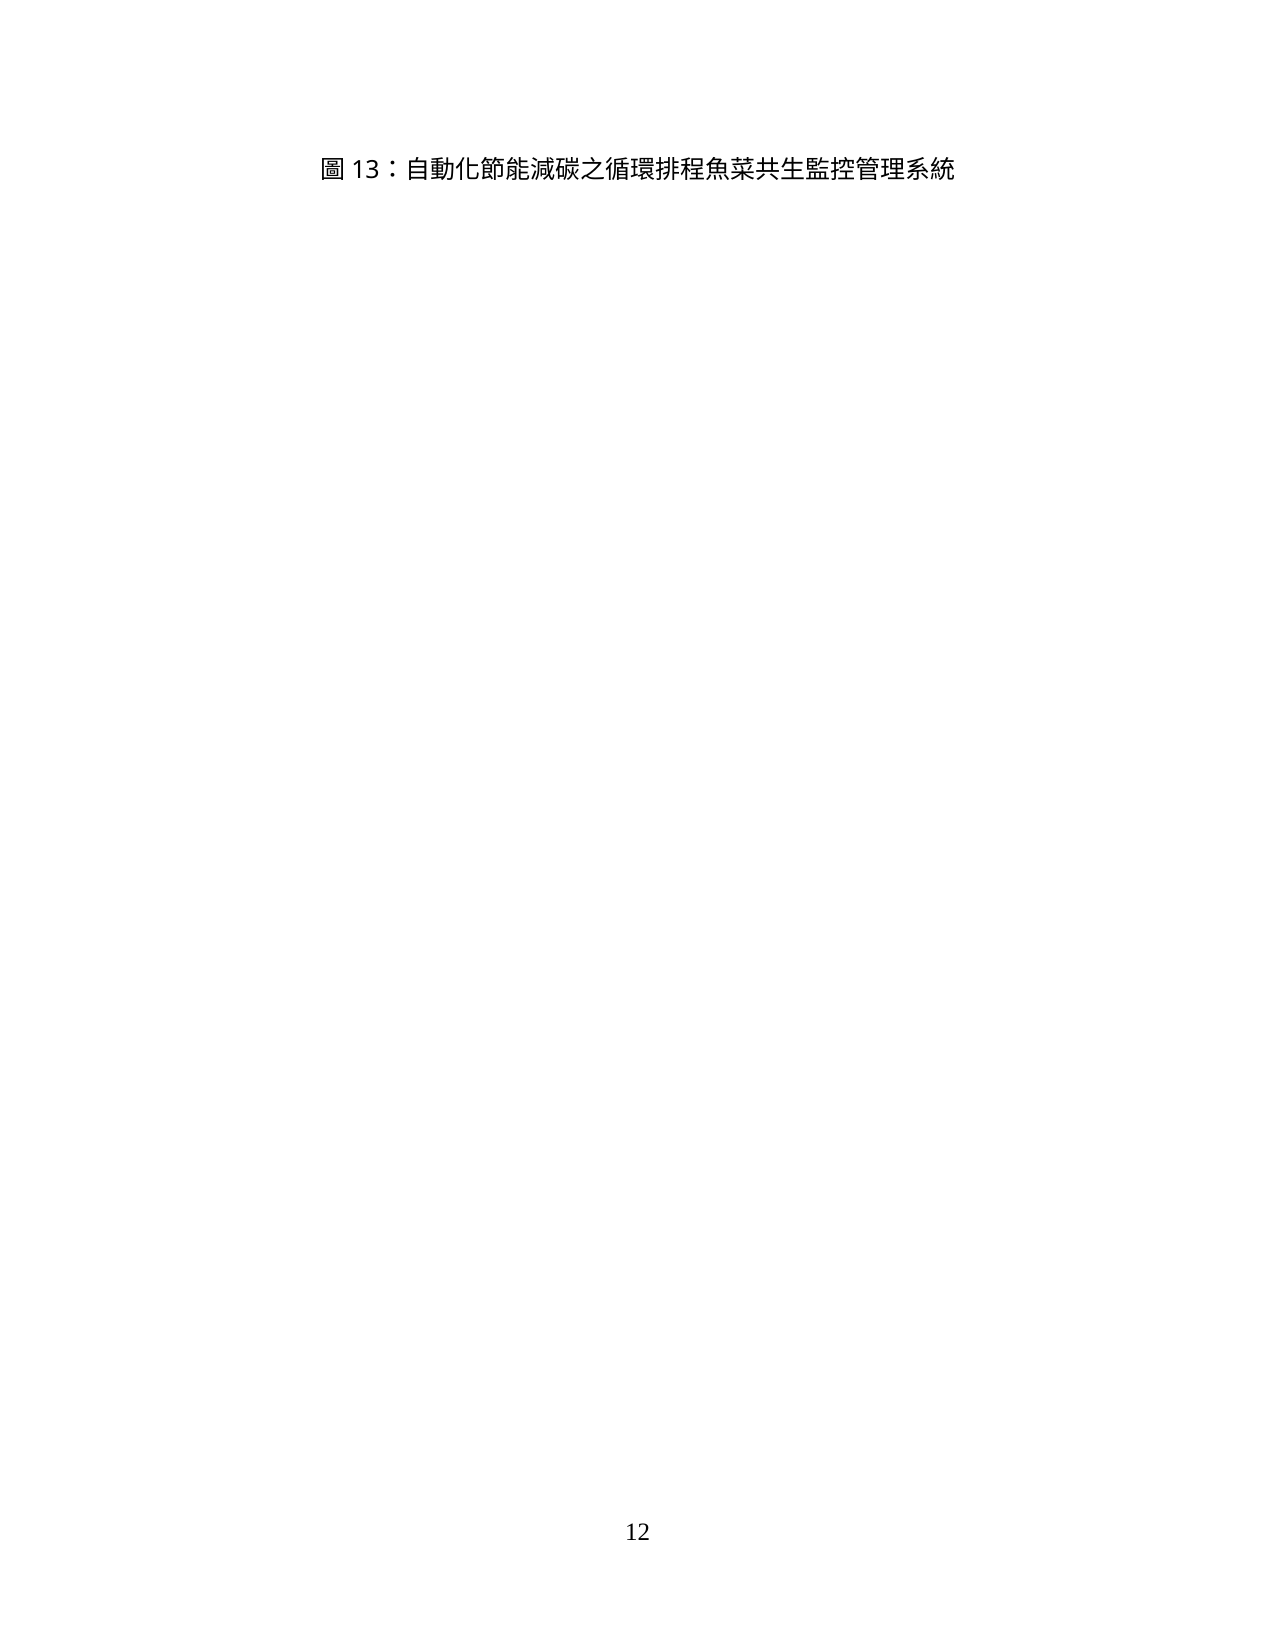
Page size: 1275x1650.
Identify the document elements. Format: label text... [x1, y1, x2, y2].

text 圖 13：自動化節能減碳之循環排程魚菜共生監控管理系統 [187, 150, 1087, 186]
